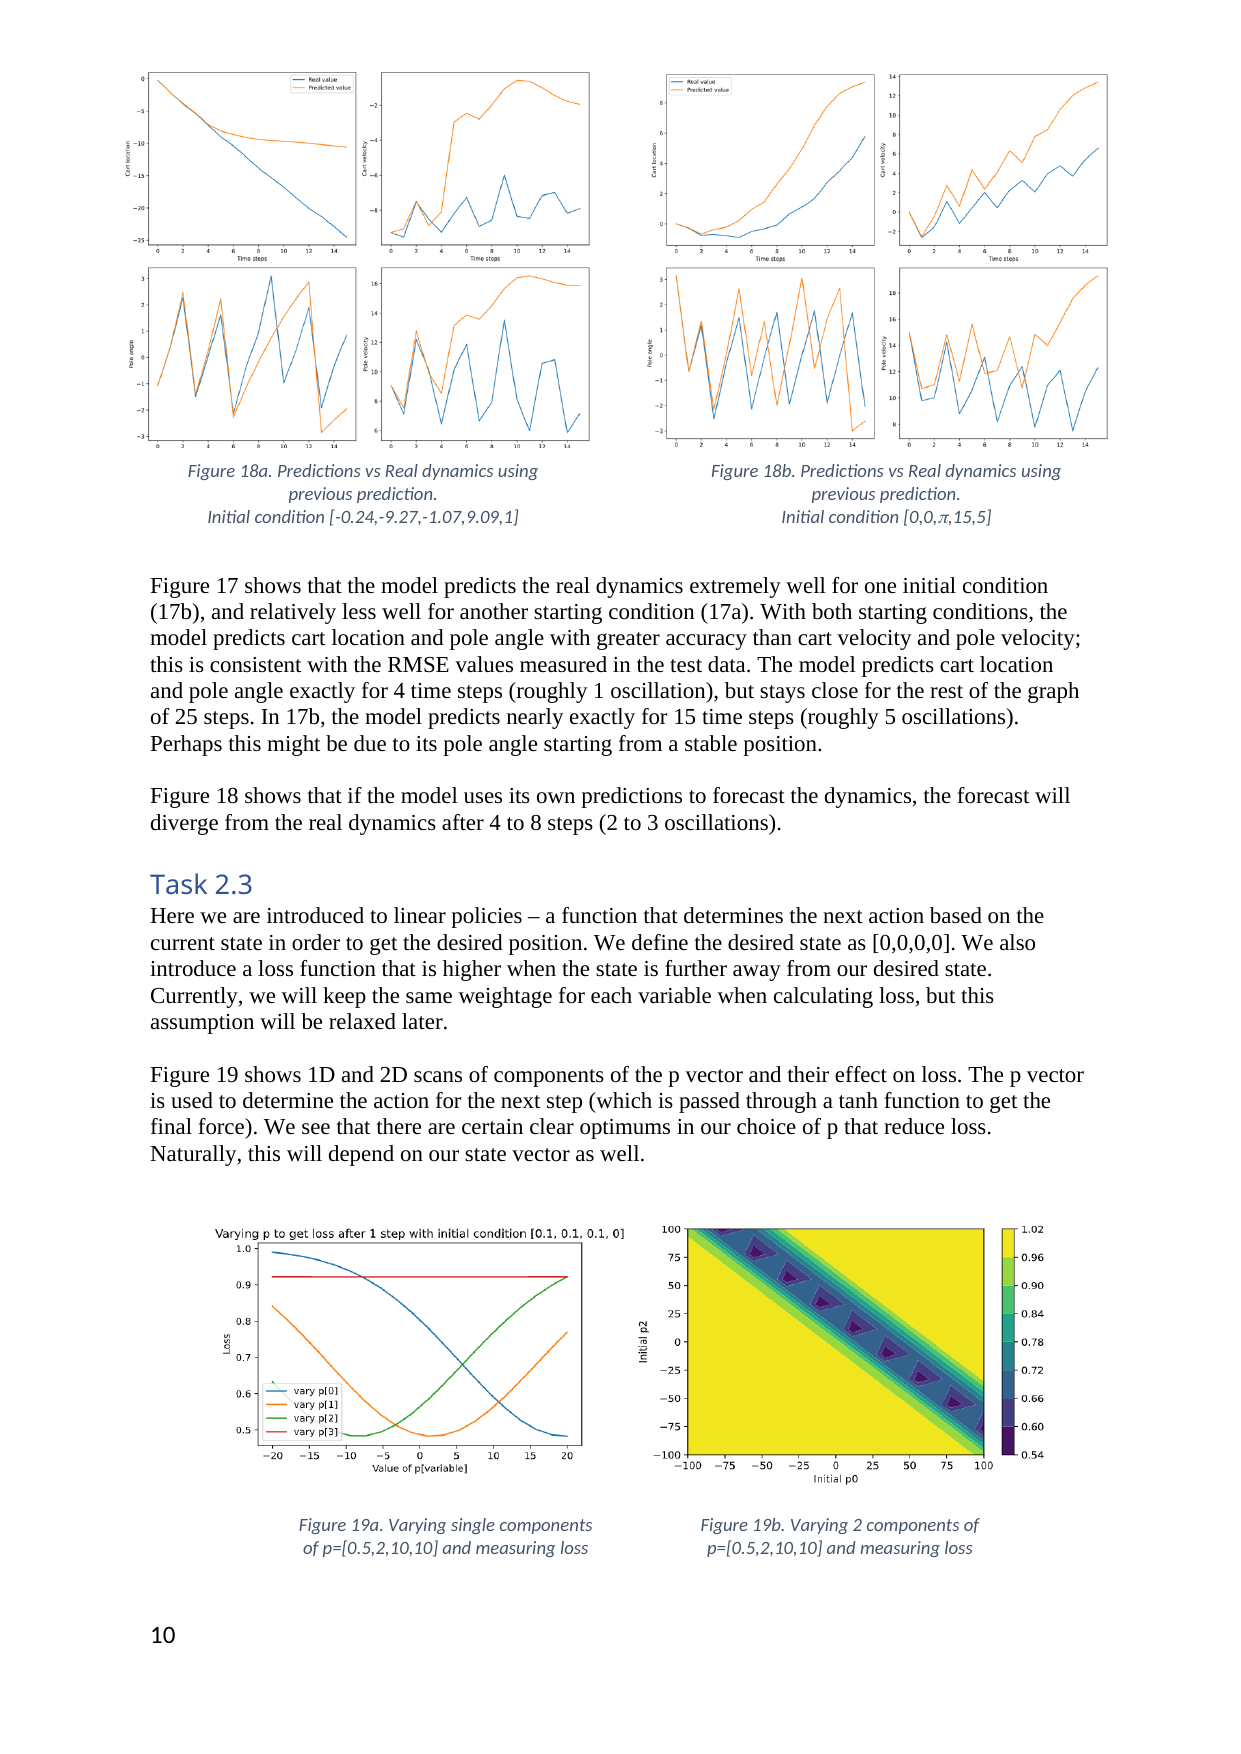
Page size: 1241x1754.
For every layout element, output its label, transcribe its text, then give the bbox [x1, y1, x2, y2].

picture [631, 1218, 1050, 1491]
text Figure 19 shows 1D and 2D scans of components of the p vector and their effect on loss. The p vector is used to determine the action for the next step (which is passed through a tanh function to get the final force). We see that there are certain clear optimums in our choice of p that reduce loss. Naturally, this will depend on our state vector as well. [150, 1061, 1090, 1166]
picture [121, 71, 593, 448]
text Here we are introduced to linear policies – a function that determines the next action based on the current state in order to get the desired position. We define the desired state as [0,0,0,0]. We also introduce a loss function that is higher when the state is further away from our desired state. Currently, we will keep the same weightage for each variable when calculating loss, but this assumption will be relaxed later. [150, 903, 1090, 1034]
text Figure 18 shows that if the model uses its own predictions to forecast the dynamics, the forecast will diverge from the real dynamics after 4 to 8 steps (2 to 3 oscillations). [150, 782, 1090, 835]
subtitle Task 2.3 [150, 866, 1090, 903]
picture [208, 1222, 630, 1480]
text Figure 17 shows that the model predicts the real dynamics extremely well for one initial condition (17b), and relatively less well for another starting condition (17a). With both starting conditions, the model predicts cart location and pole angle with greater accuracy than cart velocity and pole velocity; this is consistent with the RMSE values measured in the test data. The model predicts cart location and pole angle exactly for 4 time steps (roughly 1 oscillation), but stays close for the rest of the graph of 25 steps. In 17b, the model predicts nearly exactly for 15 time steps (roughly 5 oscillations). Perhaps this might be due to its pole angle starting from a stable position. [150, 572, 1090, 756]
picture [643, 71, 1111, 447]
